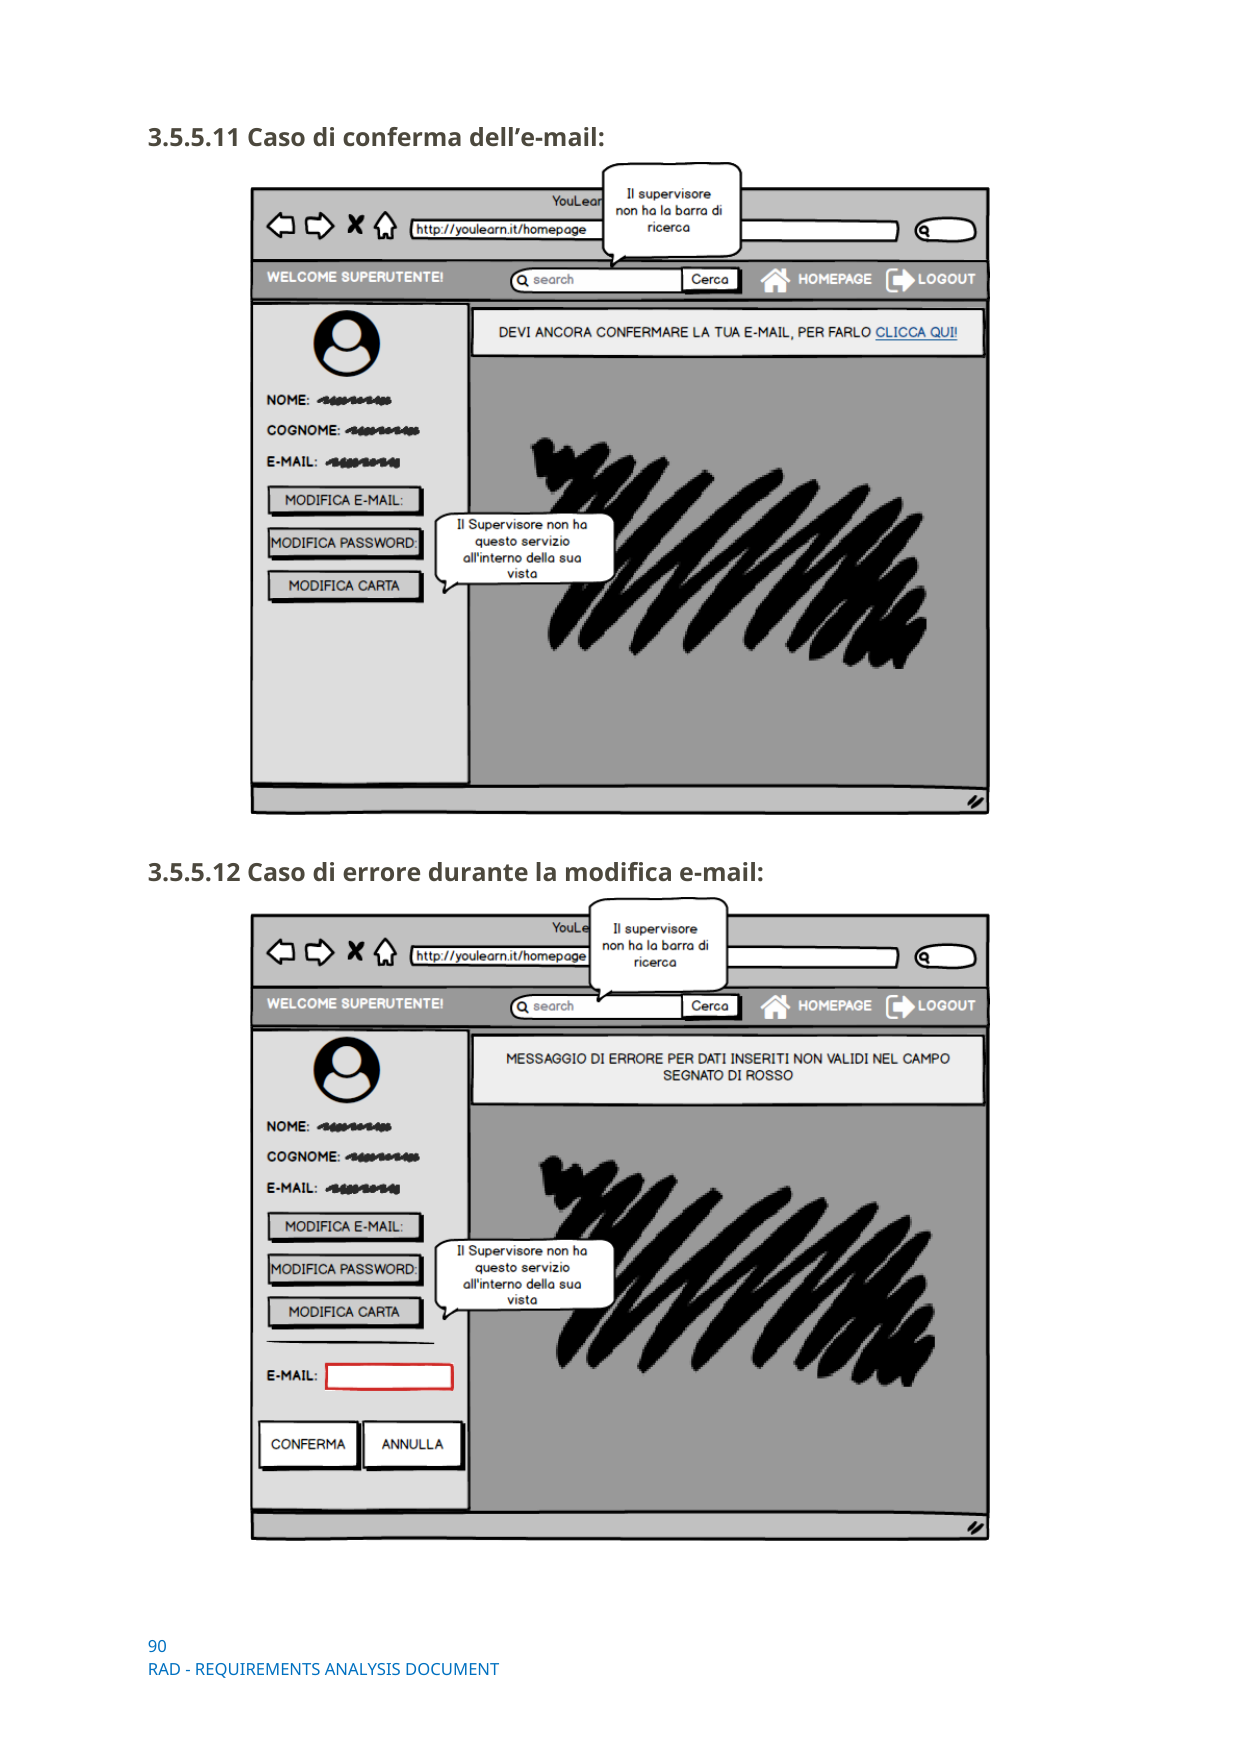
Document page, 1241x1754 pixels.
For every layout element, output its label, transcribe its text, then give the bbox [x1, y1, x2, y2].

subtitle 3.5.5.11 Caso di conferma dell’e-mail: [148, 119, 1092, 154]
picture [250, 897, 990, 1541]
picture [250, 162, 990, 815]
subtitle 3.5.5.12 Caso di errore durante la modifica e-mail: [148, 854, 1092, 889]
